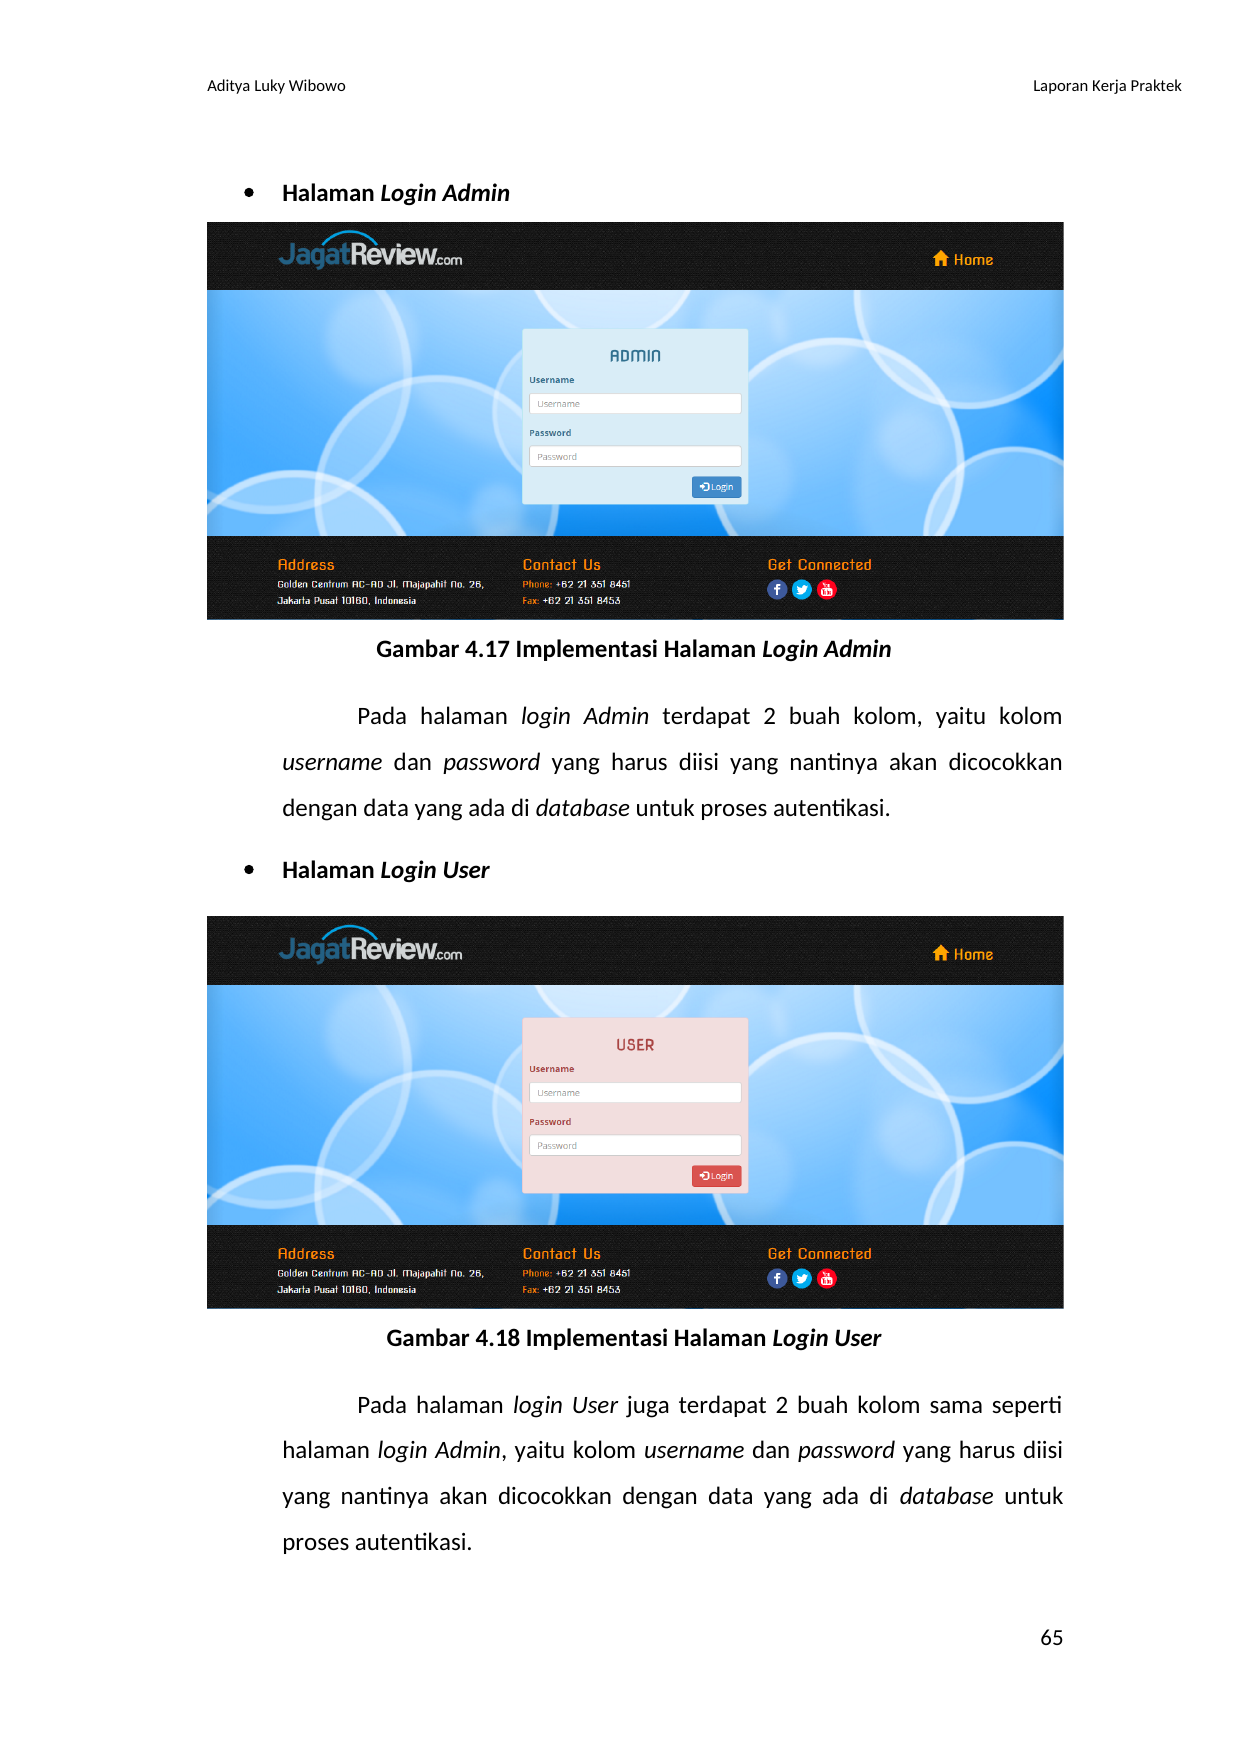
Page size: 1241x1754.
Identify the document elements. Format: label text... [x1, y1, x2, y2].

text Pada halaman login User juga terdapat 2 buah kolom sama seperti halaman login Admin, yaitu kolom username dan password yang harus diisi yang nantinya akan dicocokkan dengan data yang ada di database untuk proses autentikasi. [282, 1389, 1063, 1557]
picture [207, 222, 1064, 620]
list Halaman Login User [244, 854, 1063, 884]
list Halaman Login Admin [244, 177, 1063, 207]
picture [207, 916, 1064, 1309]
text Pada halaman login Admin terdapat 2 buah kolom, yaitu kolom username dan password yang harus diisi yang nantinya akan dicocokkan dengan data yang ada di database untuk proses autentikasi. [282, 700, 1063, 822]
